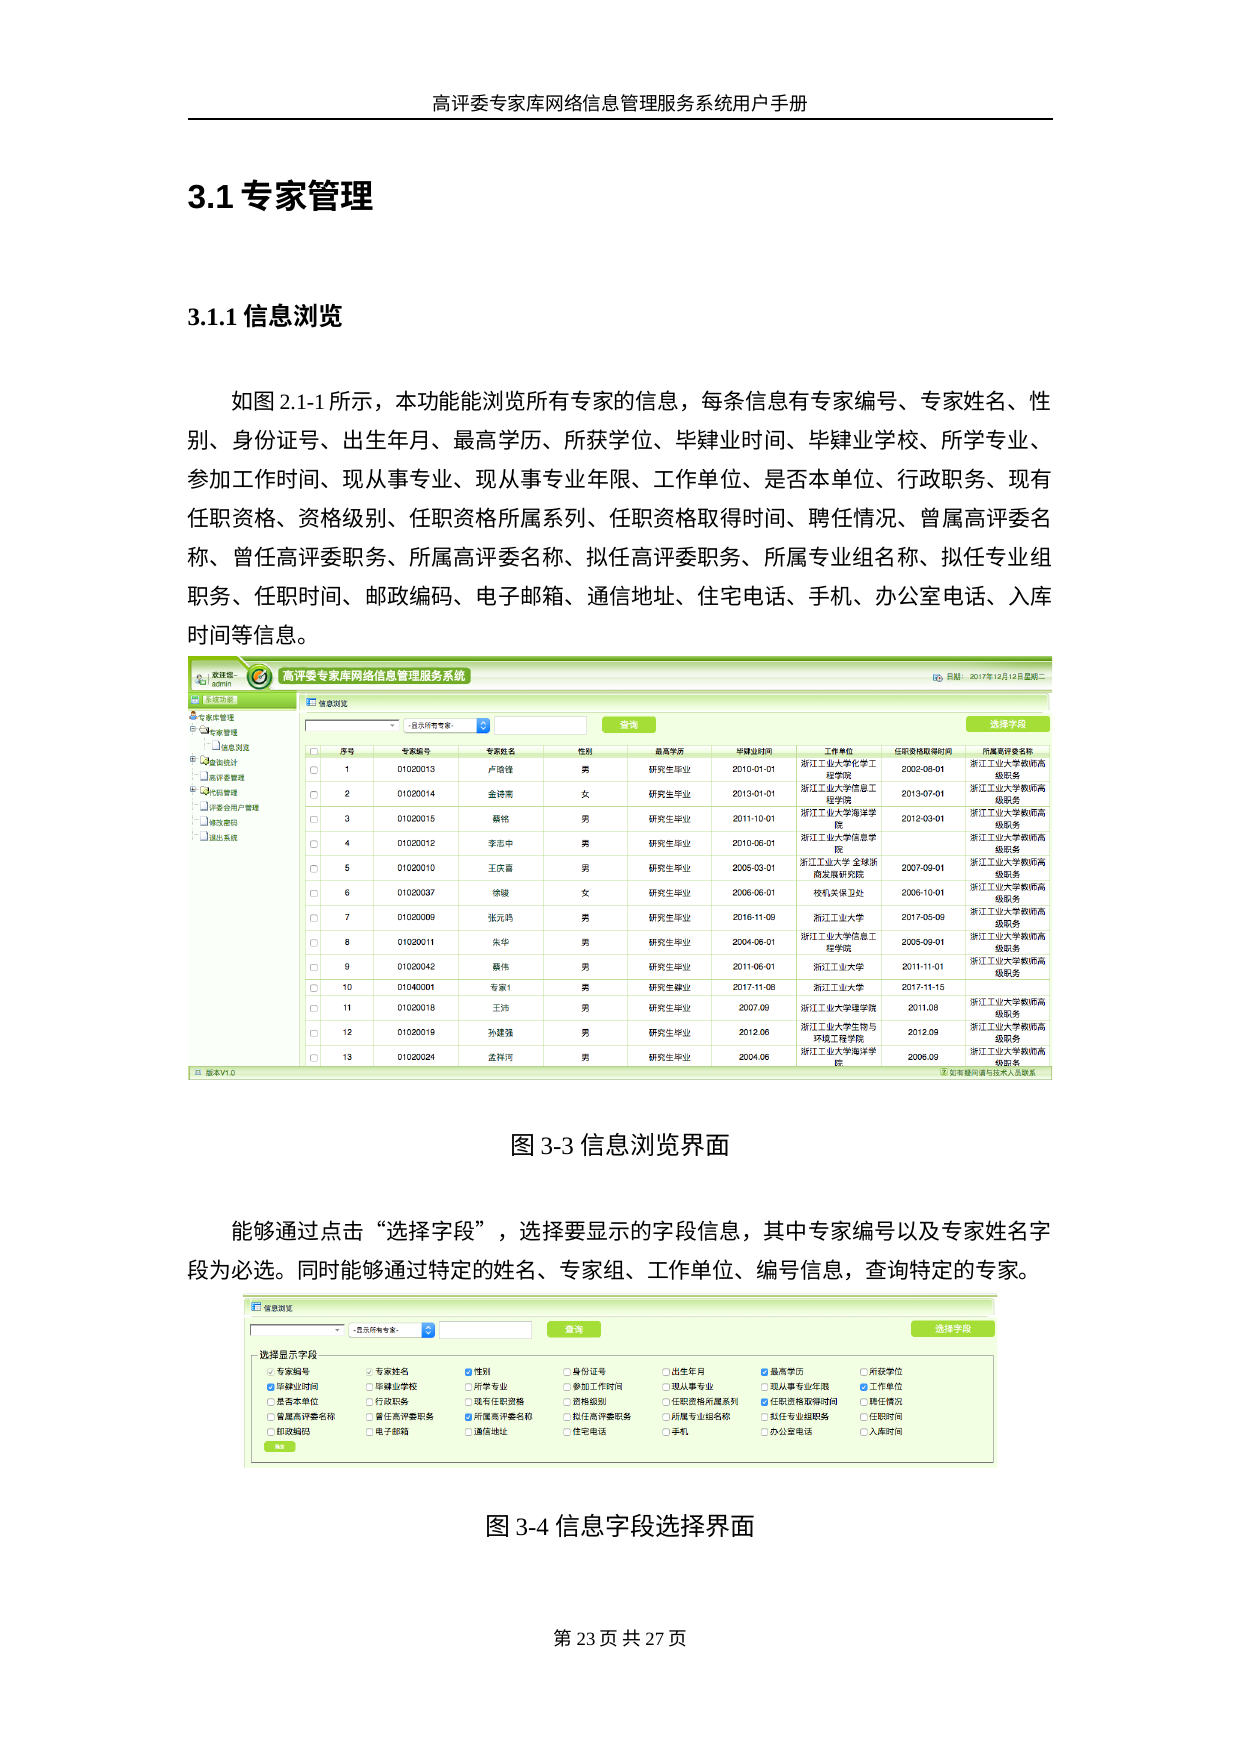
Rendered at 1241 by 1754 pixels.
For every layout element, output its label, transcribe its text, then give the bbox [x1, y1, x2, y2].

picture [188, 656, 1053, 1080]
text 图3-4 信息字段选择界面 [187, 1492, 1053, 1557]
text 能够通过点击“选择字段”，选择要显示的字段信息，其中专家编号以及专家姓名字段为必选。同时能够通过特定的姓名、专家组、工作单位、编号信息，查询特定的专家。 [187, 1214, 1053, 1285]
picture [242, 1291, 998, 1468]
text 图3-3 信息浏览界面 [187, 1111, 1053, 1176]
text 如图2.1-1所示，本功能能浏览所有专家的信息，每条信息有专家编号、专家姓名、性别、身份证号、出生年月、最高学历、所获学位、毕肄业时间、毕肄业学校、所学专业、参加工作时间、现从事专业、现从事专业年限、工作单位、是否本单位、行政职务、现有任职资格、资格级别、任职资格所属系列、任职资格取得时间、聘任情况、曾属高评委名称、曾任高评委职务、所属高评委名称、拟任高评委职务、所属专业组名称、拟任专业组职务、任职时间、邮政编码、电子邮箱、通信地址、住宅电话、手机、办公室电话、入库时间等信息。 [187, 384, 1053, 650]
